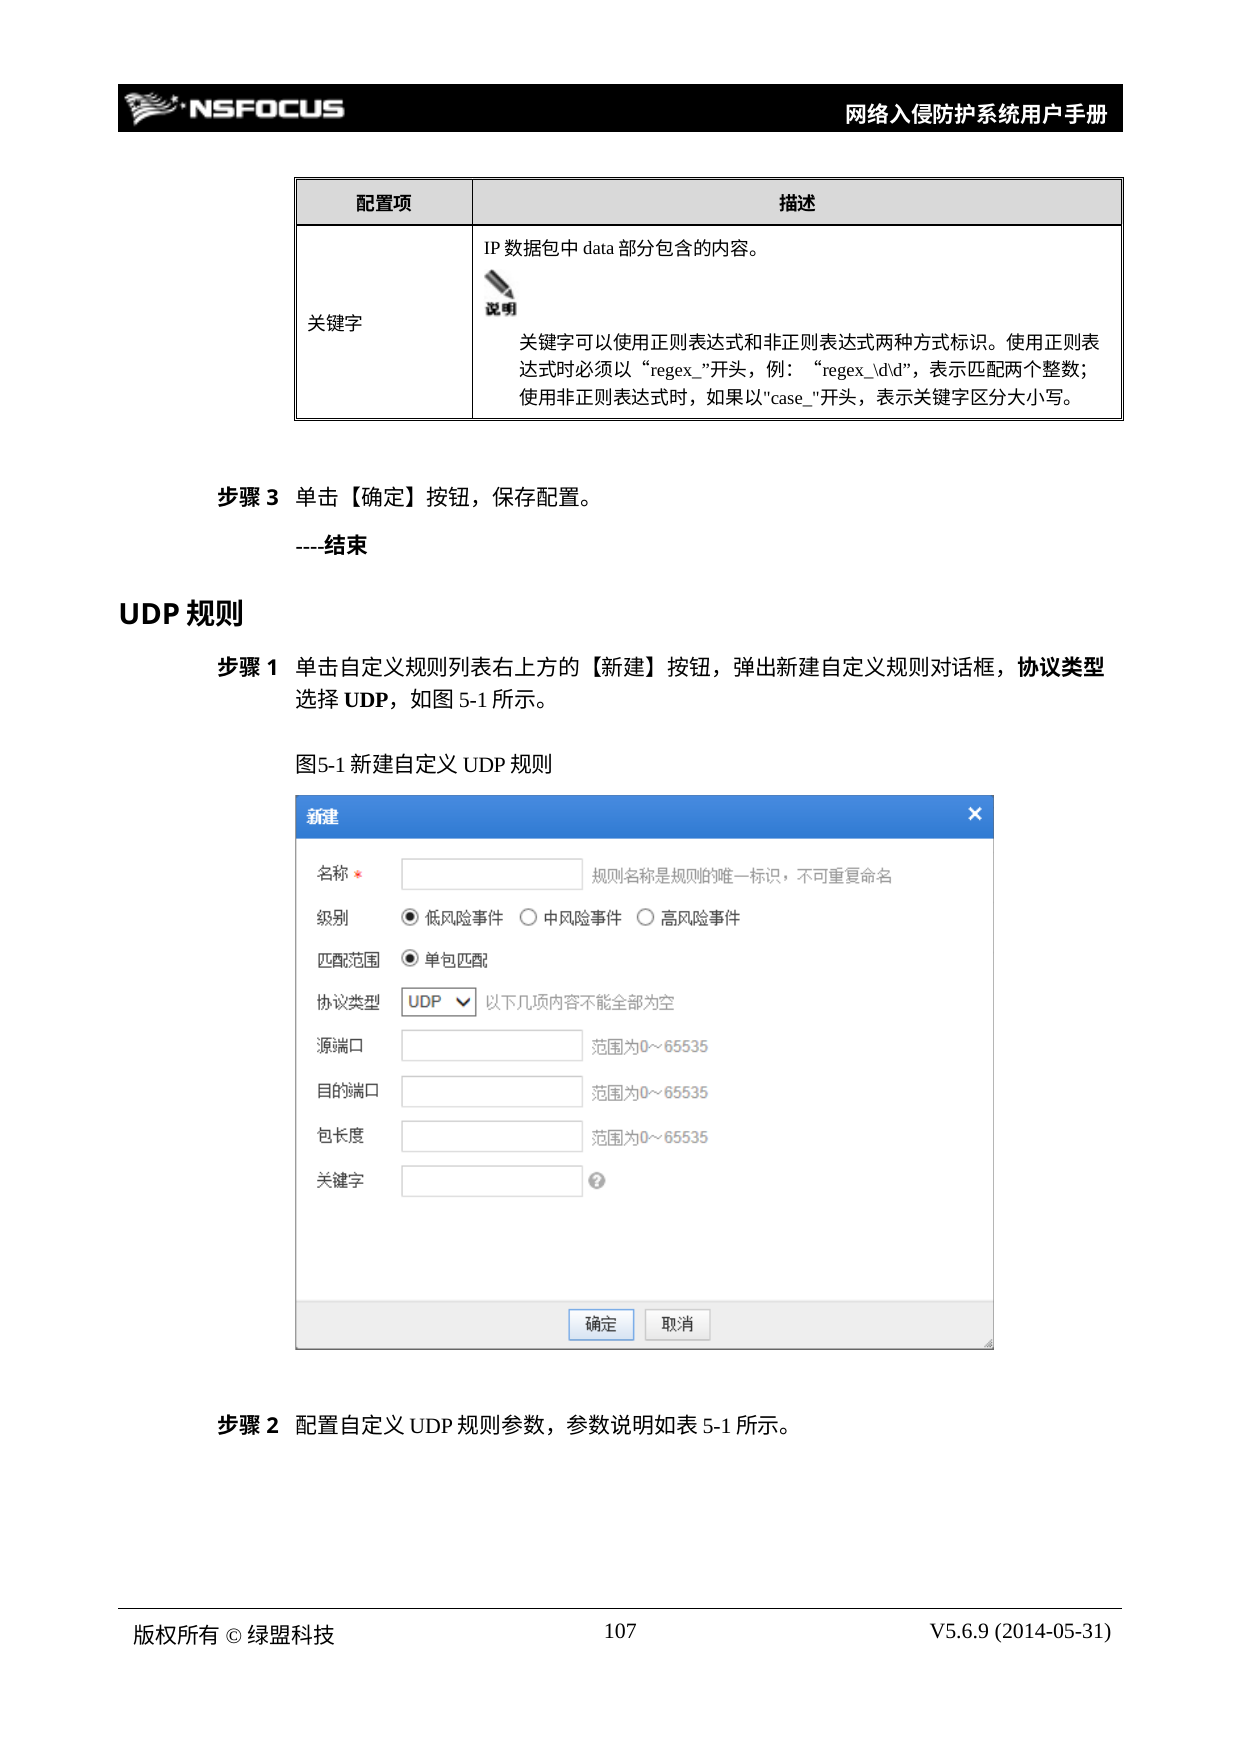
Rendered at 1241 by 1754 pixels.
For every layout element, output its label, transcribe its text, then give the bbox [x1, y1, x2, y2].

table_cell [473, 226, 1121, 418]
text 单击【确定】按钮，保存配置。 [279, 479, 1122, 511]
text UDP规则 [118, 591, 1122, 633]
picture [118, 84, 1123, 132]
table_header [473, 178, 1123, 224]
picture [483, 269, 520, 320]
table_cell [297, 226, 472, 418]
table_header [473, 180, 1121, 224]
text 配置自定义UDP规则参数，参数说明如表5-5所示。 [279, 1408, 1122, 1439]
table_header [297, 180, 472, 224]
text ----结束 [295, 528, 1122, 559]
picture [295, 795, 994, 1350]
text 单击自定义规则列表右上方的【新建】按钮，弹出新建自定义规则对话框，协议类型选择UDP，如图5-7所示。 [279, 650, 1122, 713]
text 新建自定义UDP规则 [295, 747, 1122, 778]
